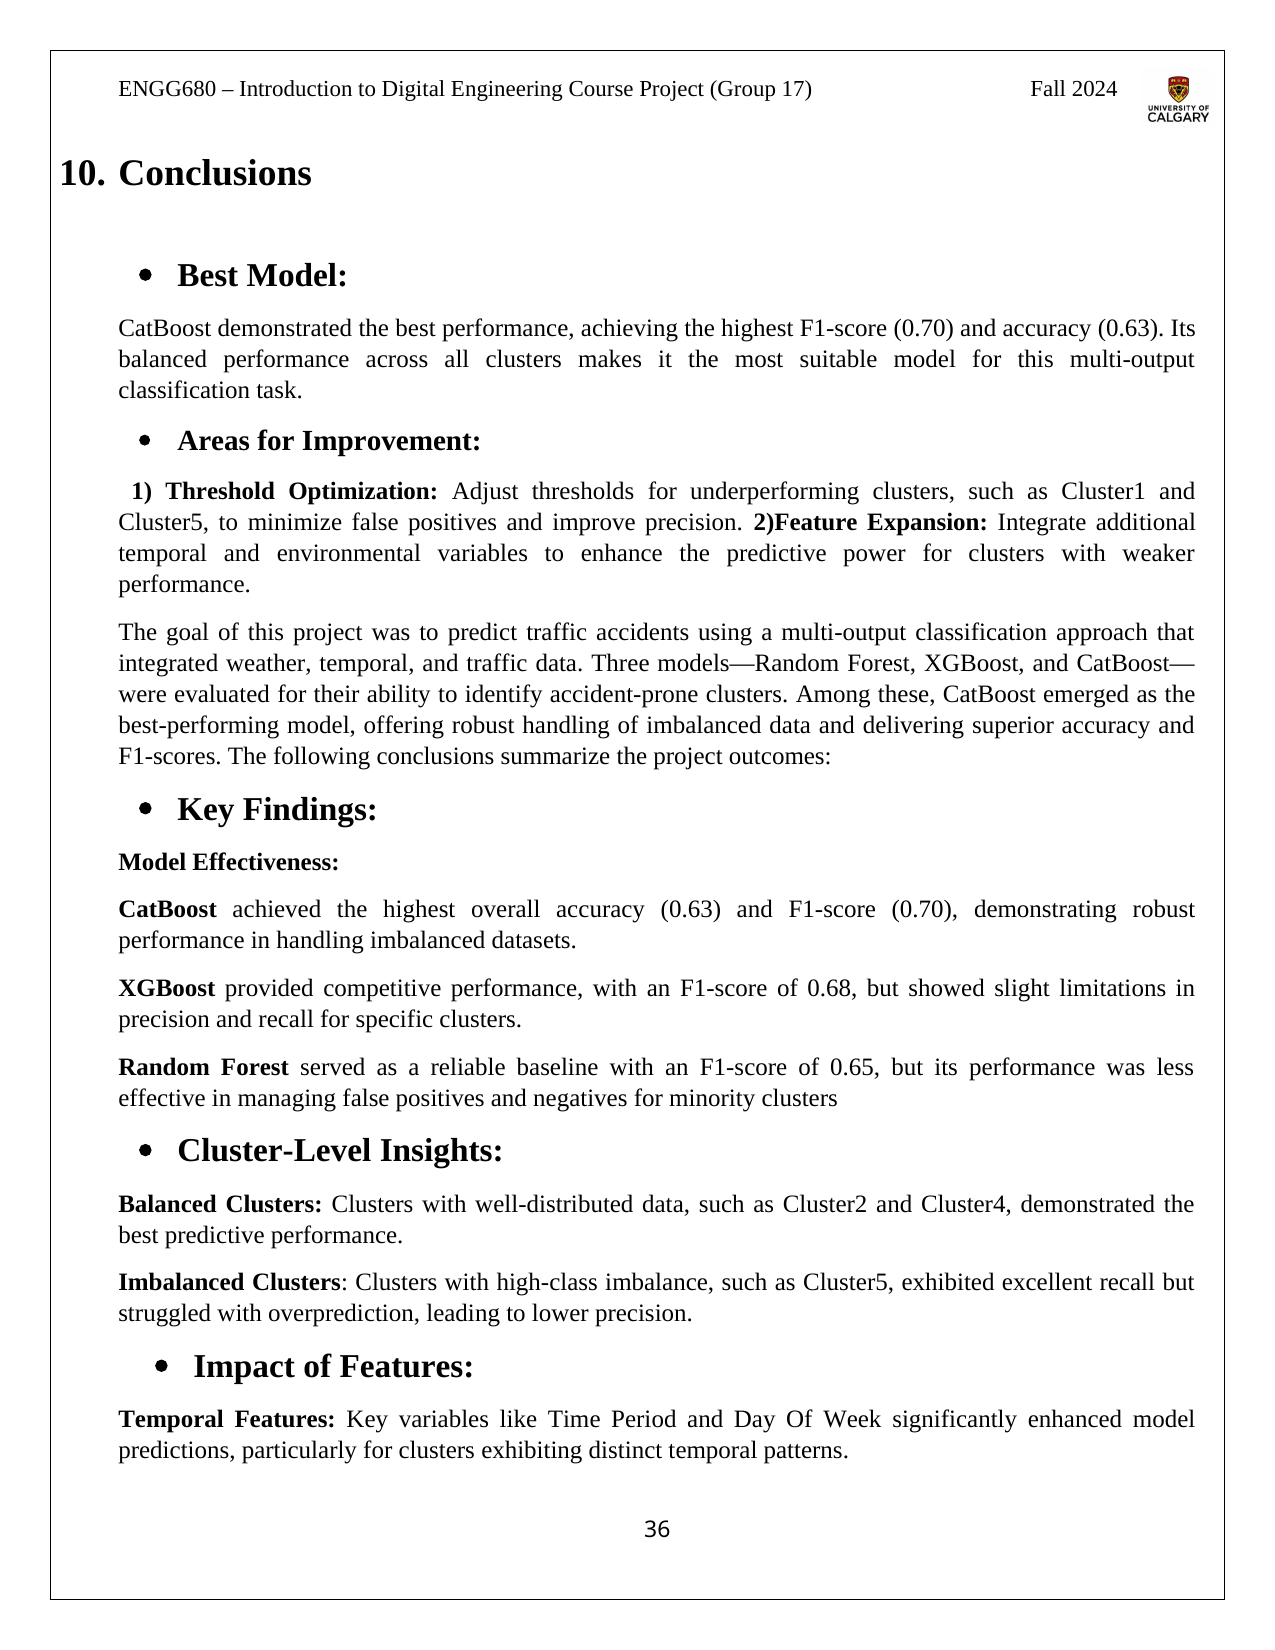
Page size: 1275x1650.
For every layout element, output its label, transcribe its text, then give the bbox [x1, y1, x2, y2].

text CatBoost achieved the highest overall accuracy (0.63) and F1-score (0.70), demonstrating robust performance in handling imbalanced datasets. [118, 894, 1196, 954]
text Model Effectiveness: [118, 847, 1196, 876]
text XGBoost provided competitive performance, with an F1-score of 0.68, but showed slight limitations in precision and recall for specific clusters. [118, 973, 1196, 1033]
subtitle Conclusions [59, 150, 1196, 193]
text 1) Threshold Optimization: Adjust thresholds for underperforming clusters, such as Cluster1 and Cluster5, to minimize false positives and improve precision. 2)Feature Expansion: Integrate additional temporal and environmental variables to enhance the predictive power for clusters with weaker performance. [118, 476, 1196, 598]
text Random Forest served as a reliable baseline with an F1-score of 0.65, but its performance was less effective in managing false positives and negatives for minority clusters [118, 1052, 1196, 1112]
text Temporal Features: Key variables like Time Period and Day Of Week significantly enhanced model predictions, particularly for clusters exhibiting distinct temporal patterns. [118, 1404, 1196, 1464]
text CatBoost demonstrated the best performance, achieving the highest F1-score (0.70) and accuracy (0.63). Its balanced performance across all clusters makes it the most suitable model for this multi-output classification task. [118, 313, 1196, 404]
list Cluster-Level Insights: [139, 1131, 1196, 1169]
text Balanced Clusters: Clusters with well-distributed data, such as Cluster2 and Cluster4, demonstrated the best predictive performance. [118, 1189, 1196, 1248]
text Imbalanced Clusters: Clusters with high-class imbalance, such as Cluster5, exhibited excellent recall but struggled with overprediction, leading to lower precision. [118, 1267, 1196, 1327]
list Key Findings: [139, 789, 1196, 827]
list Areas for Improvement: [139, 423, 1196, 457]
list Best Model: [139, 255, 1196, 294]
list Impact of Features: [156, 1346, 1196, 1384]
text The goal of this project was to predict traffic accidents using a multi-output classification approach that integrated weather, temporal, and traffic data. Three models—Random Forest, XGBoost, and CatBoost—were evaluated for their ability to identify accident-prone clusters. Among these, CatBoost emerged as the best-performing model, offering robust handling of imbalanced data and delivering superior accuracy and F1-scores. The following conclusions summarize the project outcomes: [118, 617, 1196, 770]
